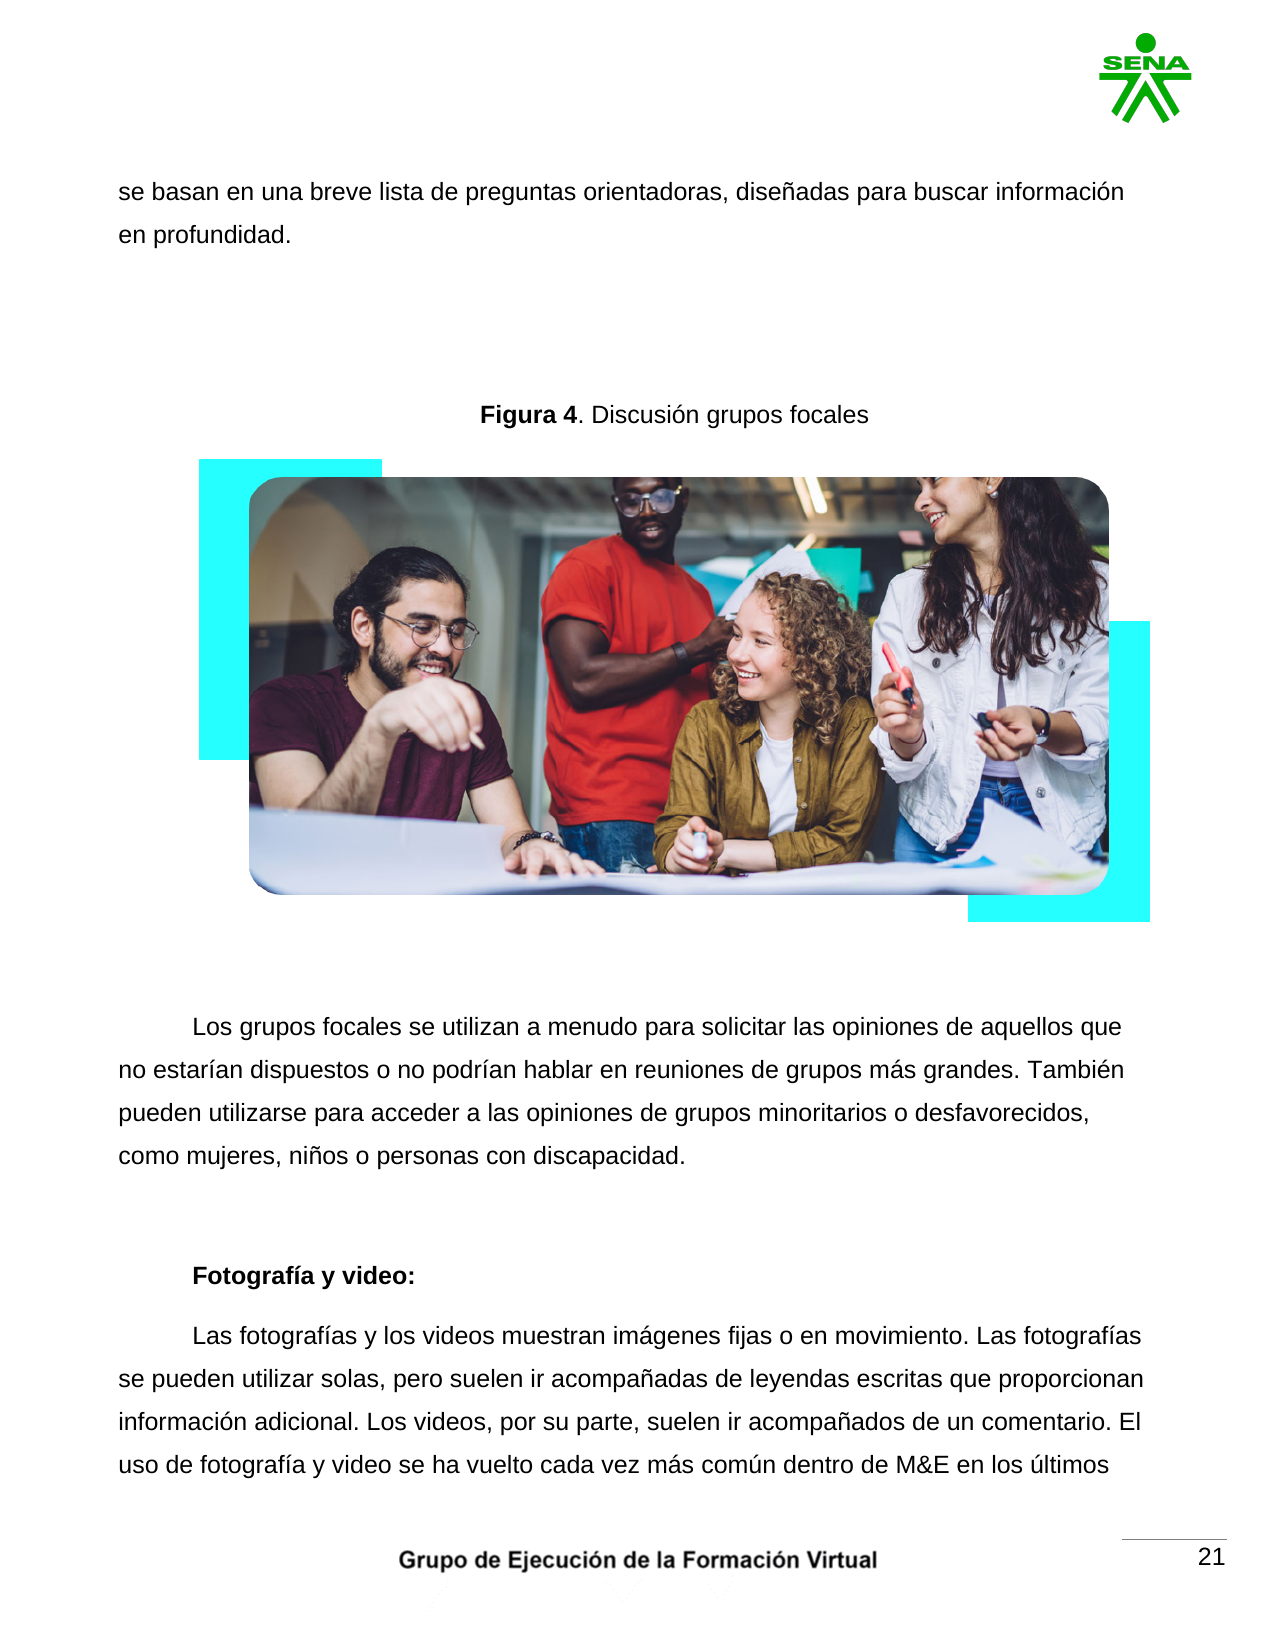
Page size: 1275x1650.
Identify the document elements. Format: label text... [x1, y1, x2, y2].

text Figura 4. Discusión grupos focales [118, 400, 1157, 428]
text Los grupos focales se utilizan a menudo para solicitar las opiniones de aquellos que no estarían dispuestos o no podrían hablar en reuniones de grupos más grandes. También pueden utilizarse para acceder a las opiniones de grupos minoritarios o desfavorecidos, como mujeres, niños o personas con discapacidad. [118, 1012, 1157, 1170]
picture [199, 459, 1150, 922]
picture [0, 1500, 1275, 1611]
picture [1099, 33, 1192, 123]
text Fotografía y video: [118, 1261, 1157, 1290]
